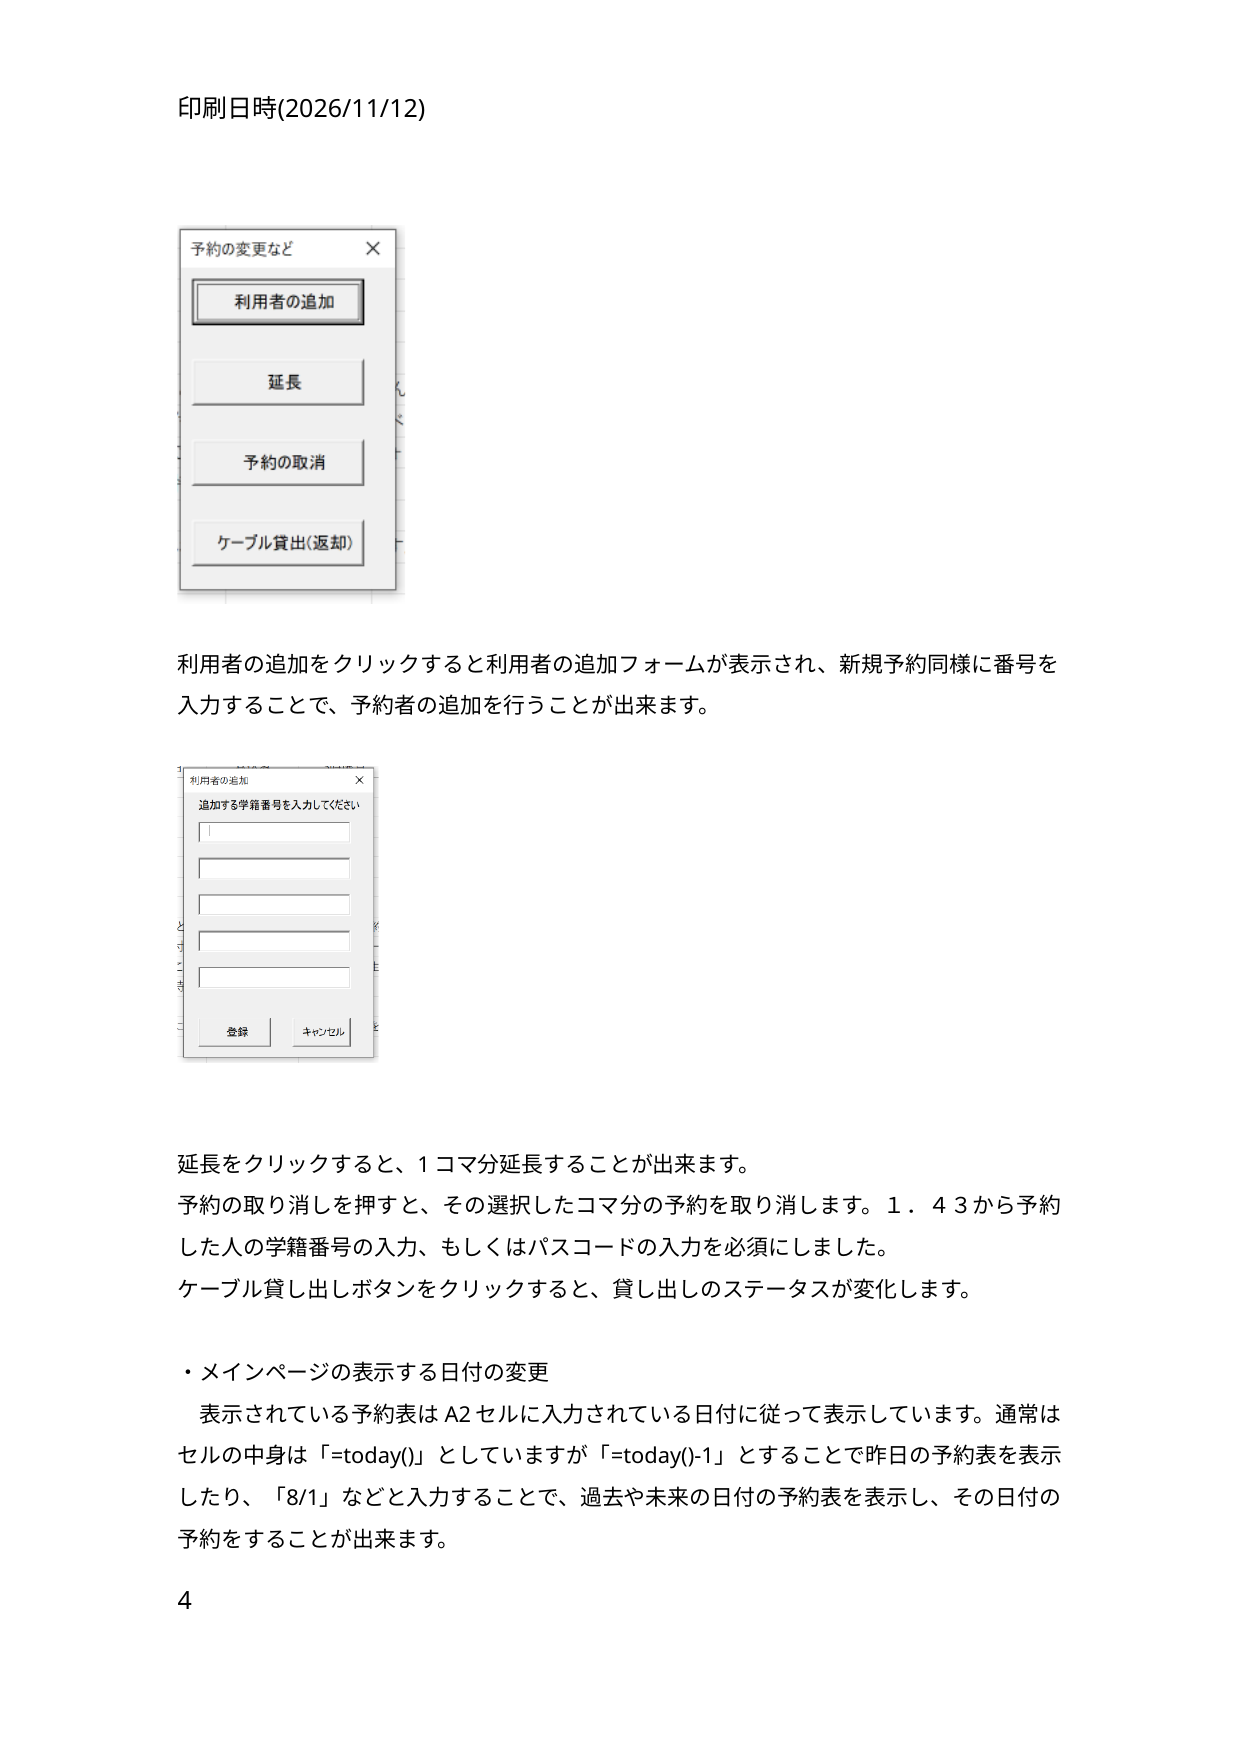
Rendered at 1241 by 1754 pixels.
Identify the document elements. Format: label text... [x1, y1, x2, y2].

text 利用者の追加をクリックすると利用者の追加フォームが表示され、新規予約同様に番号を入力することで、予約者の追加を行うことが出来ます。 [177, 642, 1063, 725]
text ケーブル貸し出しボタンをクリックすると、貸し出しのステータスが変化します。 [177, 1267, 1063, 1308]
text 表示されている予約表はA2セルに入力されている日付に従って表示しています。通常はセルの中身は「=today()」としていますが「=today()-1」とすることで昨日の予約表を表示したり、「8/1」などと入力することで、過去や未来の日付の予約表を表示し、その日付の予約をすることが出来ます。 [177, 1392, 1063, 1558]
text ・メインページの表示する日付の変更 [177, 1350, 1063, 1392]
picture [177, 766, 379, 1063]
text 予約の取り消しを押すと、その選択したコマ分の予約を取り消します。１．４３から予約した人の学籍番号の入力、もしくはパスコードの入力を必須にしました。 [177, 1183, 1063, 1267]
picture [177, 225, 406, 604]
text 延長をクリックすると、1コマ分延長することが出来ます。 [177, 1142, 1063, 1183]
